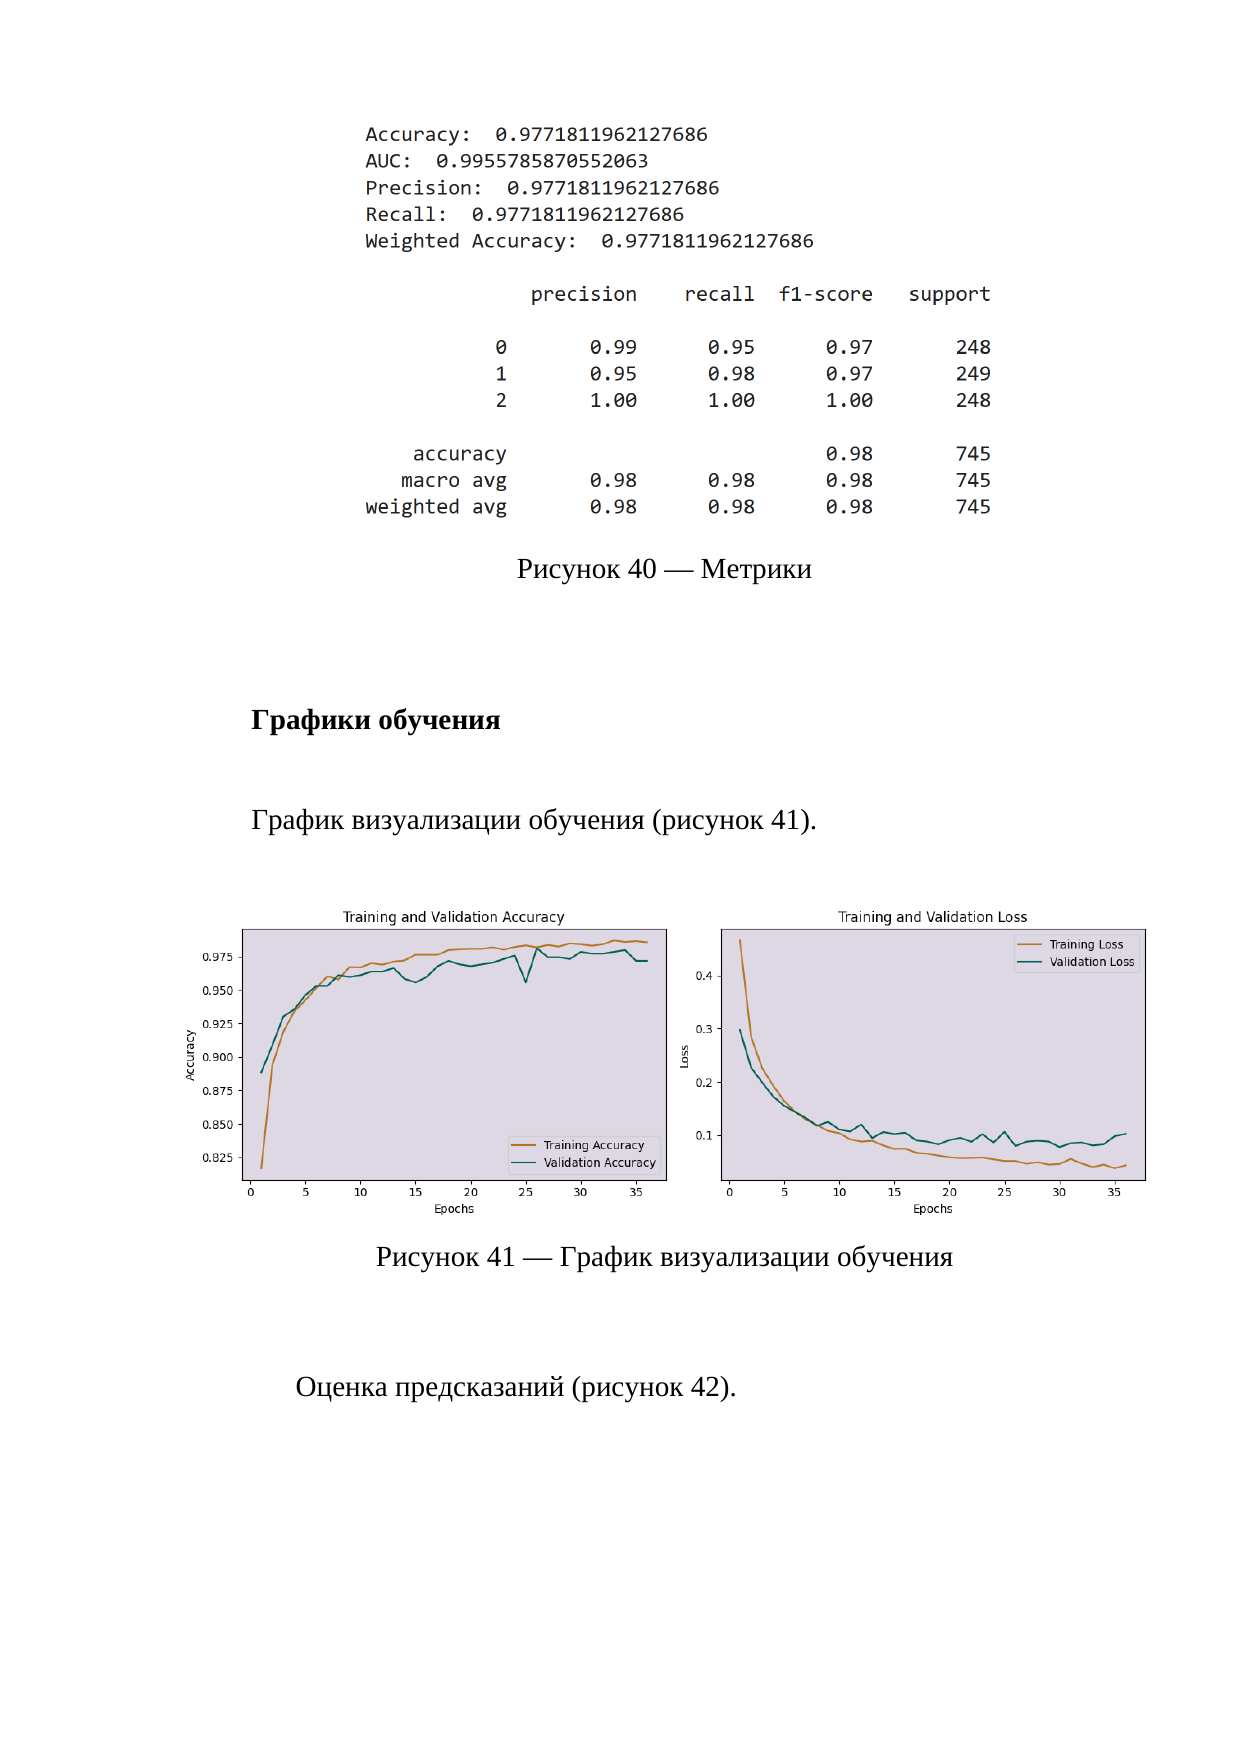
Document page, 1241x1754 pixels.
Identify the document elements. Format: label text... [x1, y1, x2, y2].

picture [177, 903, 1152, 1223]
text Оценка предсказаний (рисунок 42). [295, 1369, 1152, 1403]
text Графики обучения [177, 702, 1152, 735]
text Рисунок 40 — Метрики [177, 551, 1152, 584]
picture [323, 118, 1006, 534]
text График визуализации обучения (рисунок 41). [177, 802, 1152, 836]
text Рисунок 41 — График визуализации обучения [177, 1223, 1152, 1273]
